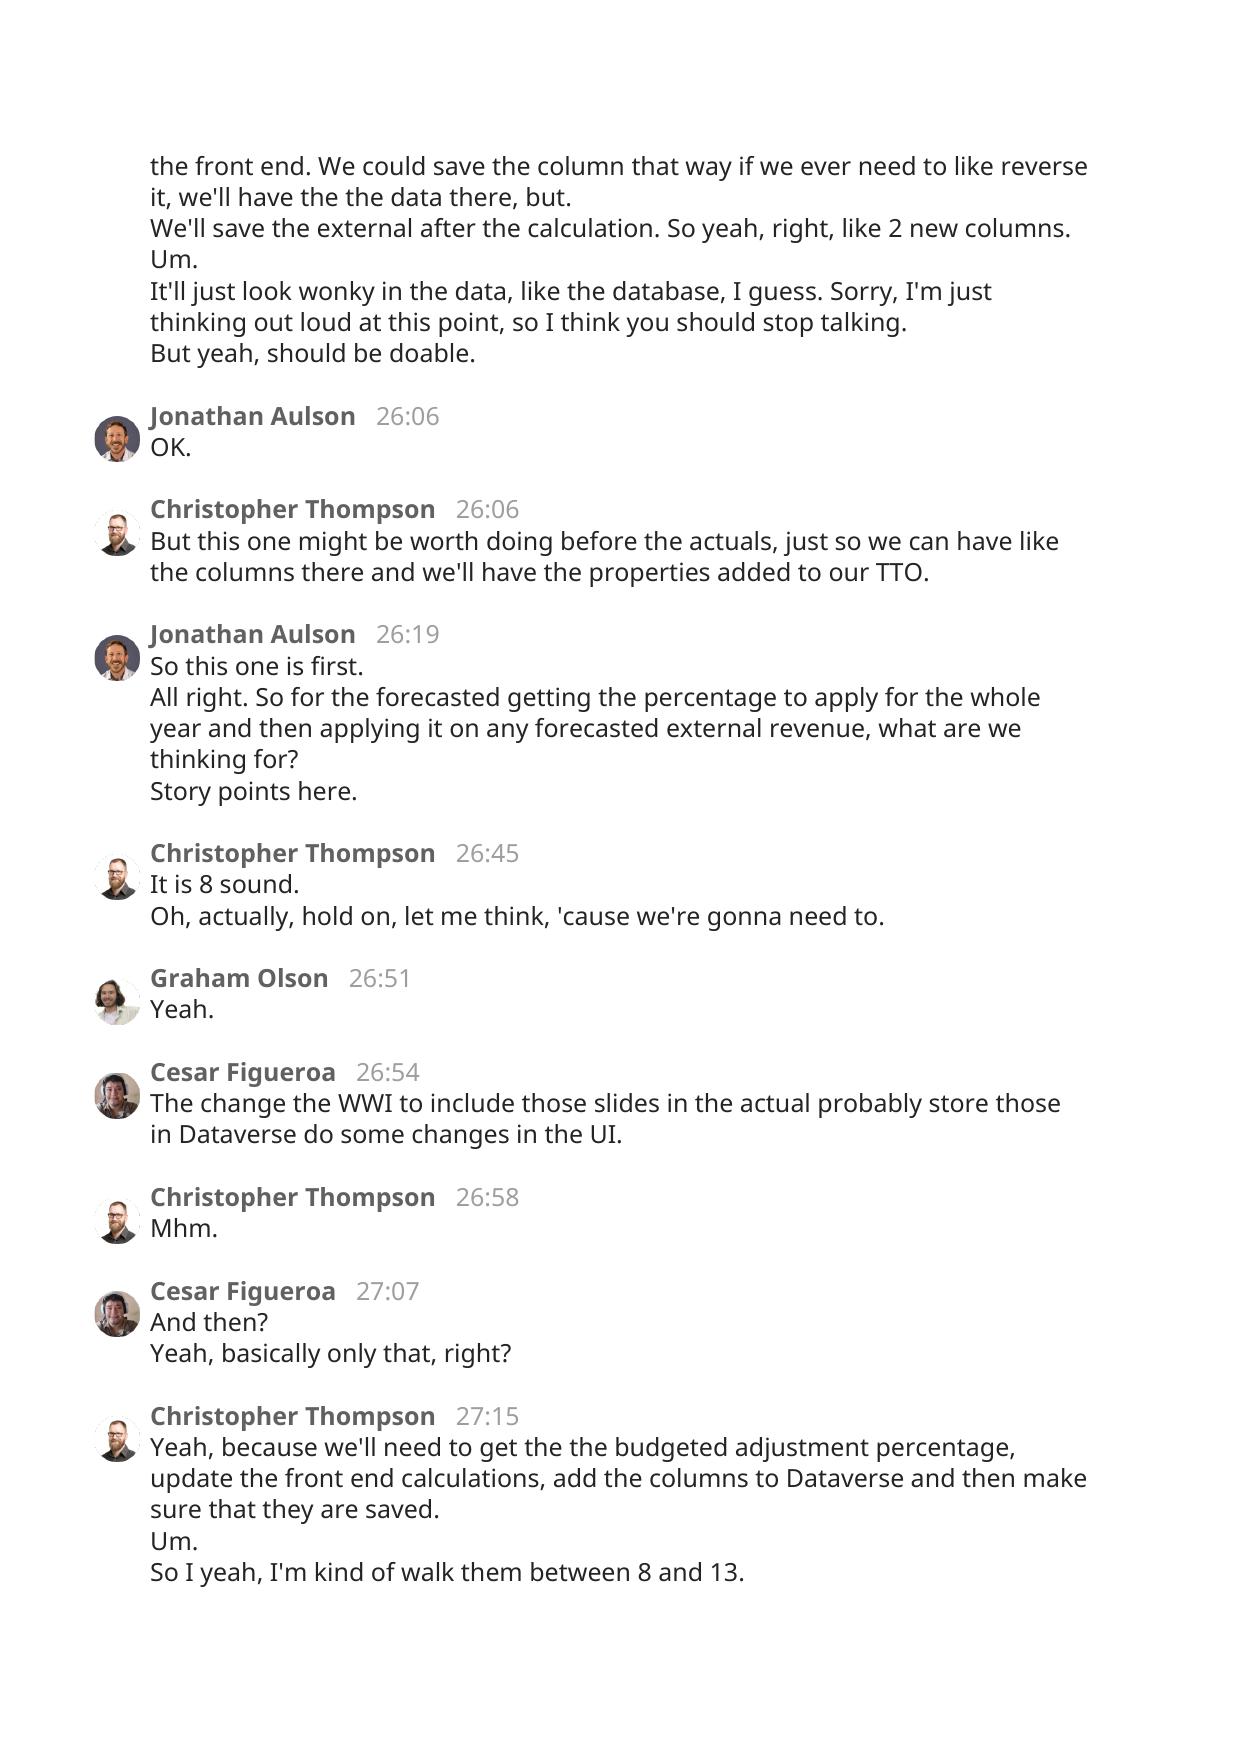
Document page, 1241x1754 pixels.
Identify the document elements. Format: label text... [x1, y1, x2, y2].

text Cesar Figueroa 26:54 The change the WWI to include those slides in the actual probably store those in Dataverse do some changes in the UI. [150, 1025, 1090, 1150]
picture [94, 1073, 140, 1119]
text Cesar Figueroa 27:07 And then? Yeah, basically only that, right? [150, 1244, 1090, 1369]
text Christopher Thompson 26:06 But this one might be worth doing before the actuals, just so we can have like the columns there and we'll have the properties added to our TTO. [150, 462, 1090, 587]
text Christopher Thompson 26:58 Mhm. [150, 1150, 1090, 1244]
picture [94, 416, 140, 462]
picture [94, 979, 140, 1025]
picture [94, 1291, 140, 1337]
text Christopher Thompson 26:45 It is 8 sound. Oh, actually, hold on, let me think, 'cause we're gonna need to. [150, 806, 1090, 931]
picture [94, 1198, 140, 1244]
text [150, 150, 1090, 369]
text Graham Olson 26:51 Yeah. [150, 931, 1090, 1025]
picture [94, 635, 140, 681]
picture [94, 510, 140, 556]
picture [94, 854, 140, 900]
text Jonathan Aulson 26:06 OK. [150, 369, 1090, 462]
text Christopher Thompson 27:15 Yeah, because we'll need to get the the budgeted adjustment percentage, update the front end calculations, add the columns to Dataverse and then make sure that they are saved. Um. So I yeah, I'm kind of walk them between 8 and 13. [150, 1369, 1090, 1587]
picture [94, 1416, 140, 1462]
text Jonathan Aulson 26:19 So this one is first. All right. So for the forecasted getting the percentage to apply for the whole year and then applying it on any forecasted external revenue, what are we thinking for? Story points here. [150, 587, 1090, 806]
